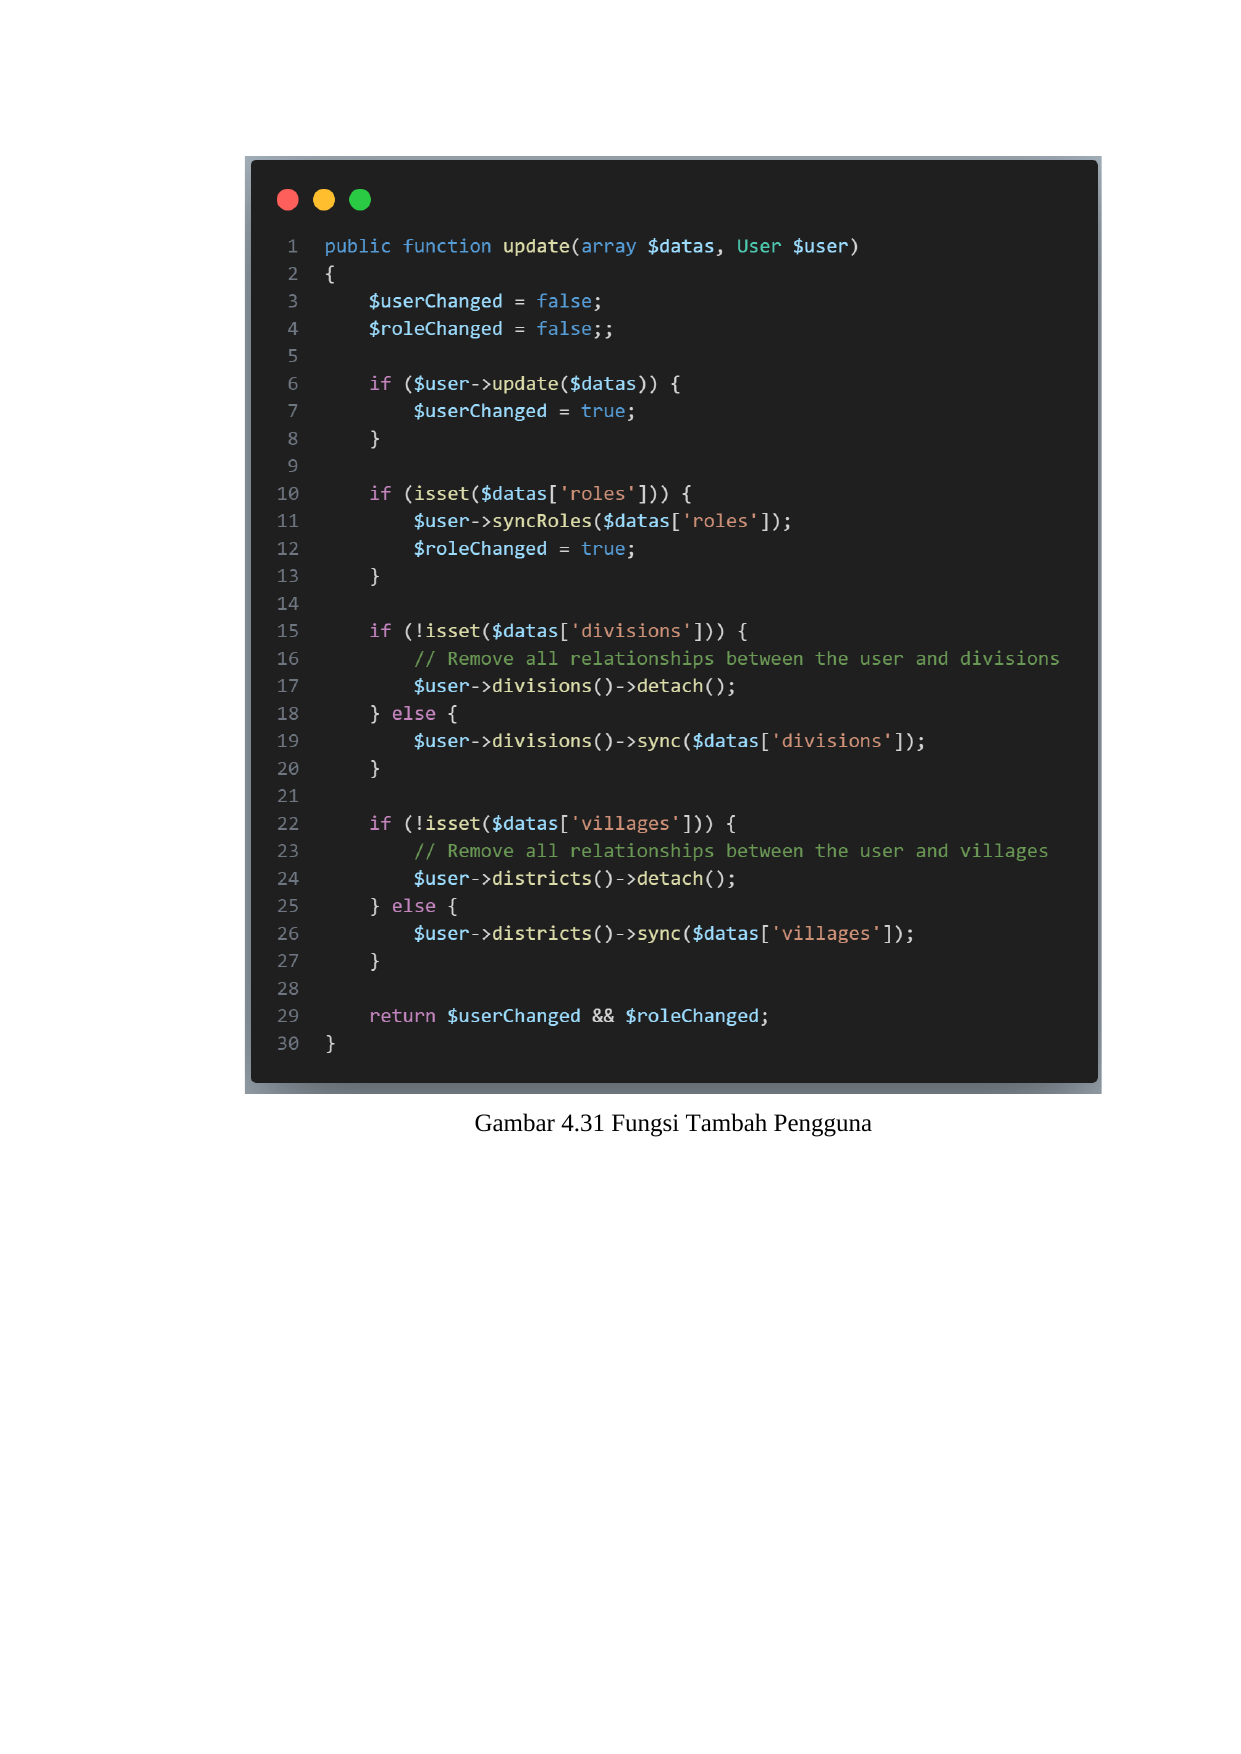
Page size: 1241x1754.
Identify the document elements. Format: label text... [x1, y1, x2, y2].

picture [244, 156, 1102, 1094]
